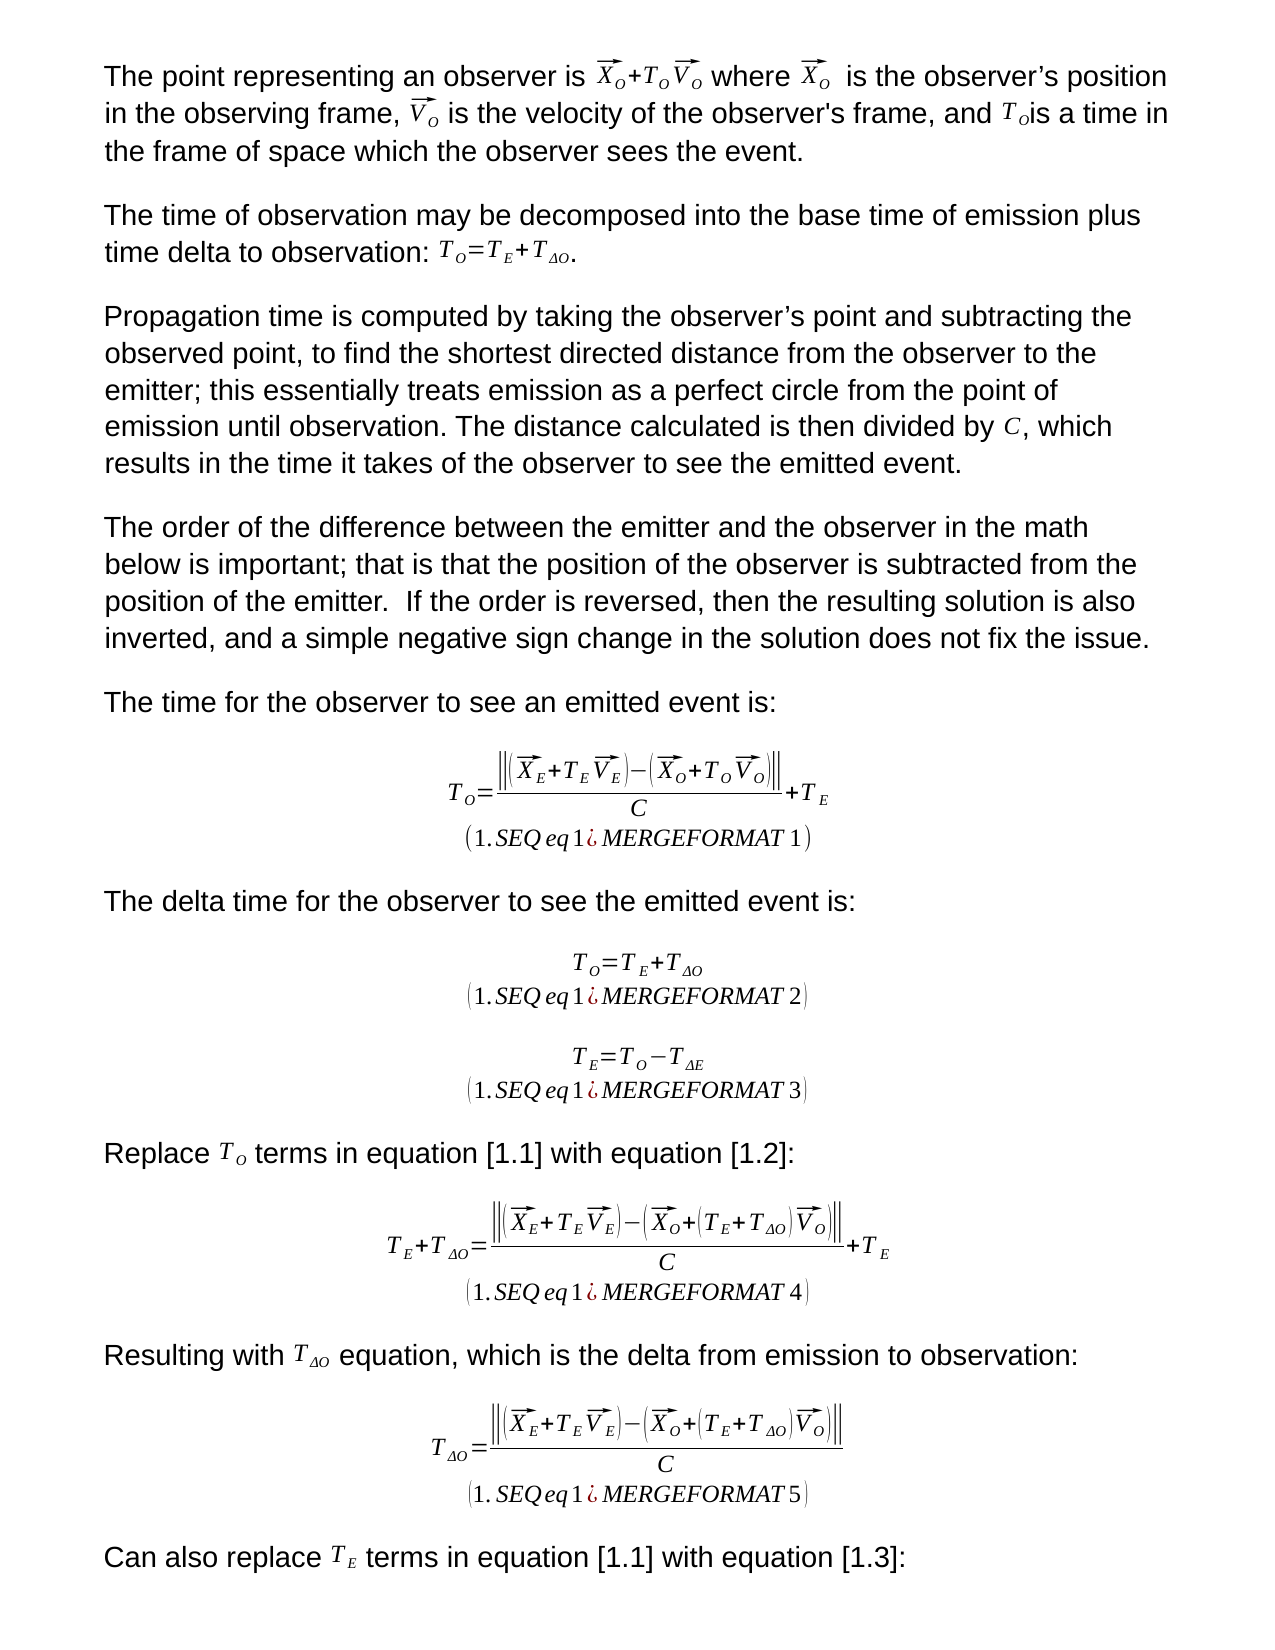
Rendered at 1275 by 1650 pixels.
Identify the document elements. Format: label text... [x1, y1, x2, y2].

text The order of the difference between the emitter and the observer in the math below is important; that is that the position of the observer is subtracted from the position of the emitter. If the order is reversed, then the resulting solution is also inverted, and a simple negative sign change in the solution does not fix the issue. [103, 510, 1172, 654]
text The point representing an observer is where is the observer’s position in the observing frame, is the velocity of the observer's frame, and is a time in the frame of space which the observer sees the event. [103, 58, 1172, 167]
text Resulting with equation, which is the delta from emission to observation: [103, 1338, 1172, 1372]
text Replace terms in equation [1.1] with equation [1.2]: [103, 1136, 1172, 1170]
text Can also replace terms in equation [1.1] with equation [1.3]: [103, 1540, 1172, 1573]
text Propagation time is computed by taking the observer’s point and subtracting the observed point, to find the shortest directed distance from the observer to the emitter; this essentially treats emission as a perfect circle from the point of emission until observation. The distance calculated is then divided by , which results in the time it takes of the observer to see the emitted event. [103, 299, 1172, 480]
text The delta time for the observer to see the emitted event is: [103, 884, 1172, 918]
text The time for the observer to see an emitted event is: [103, 685, 1172, 719]
text The time of observation may be decomposed into the base time of emission plus time delta to observation: . [103, 198, 1172, 268]
